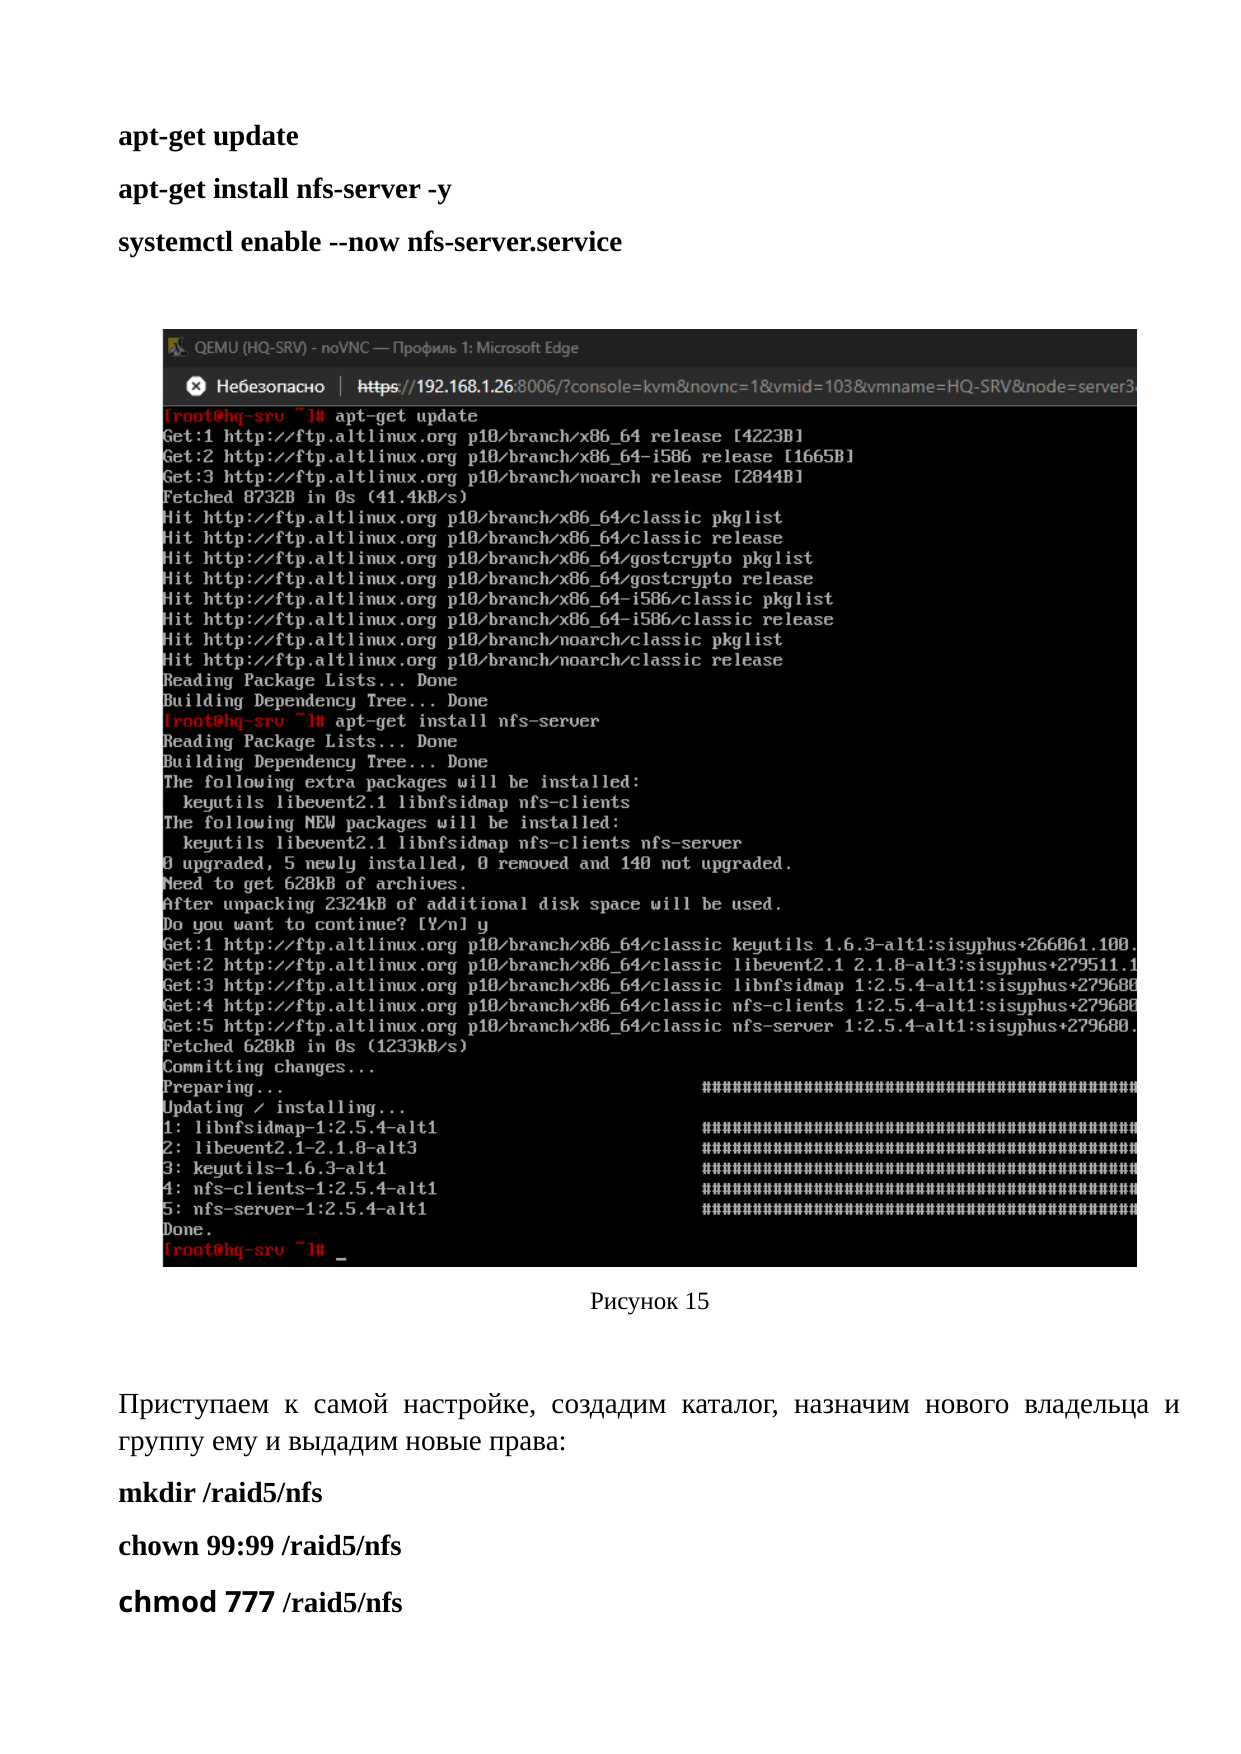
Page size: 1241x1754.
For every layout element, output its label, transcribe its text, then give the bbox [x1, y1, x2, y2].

picture [162, 329, 1137, 1267]
text chown 99:99 /raid5/nfs [118, 1528, 1181, 1562]
text mkdir /raid5/nfs [118, 1476, 1181, 1509]
text Приступаем к самой настройке, создадим каталог, назначим нового владельца и группу ему и выдадим новые права: [118, 1387, 1181, 1456]
text chmod 777 /raid5/nfs [118, 1581, 1181, 1621]
text systemctl enable --now nfs-server.service [118, 224, 1181, 257]
text apt-get install nfs-server -y [118, 171, 1181, 204]
text apt-get update [118, 118, 1181, 152]
text Рисунок 15 [118, 1286, 1181, 1315]
